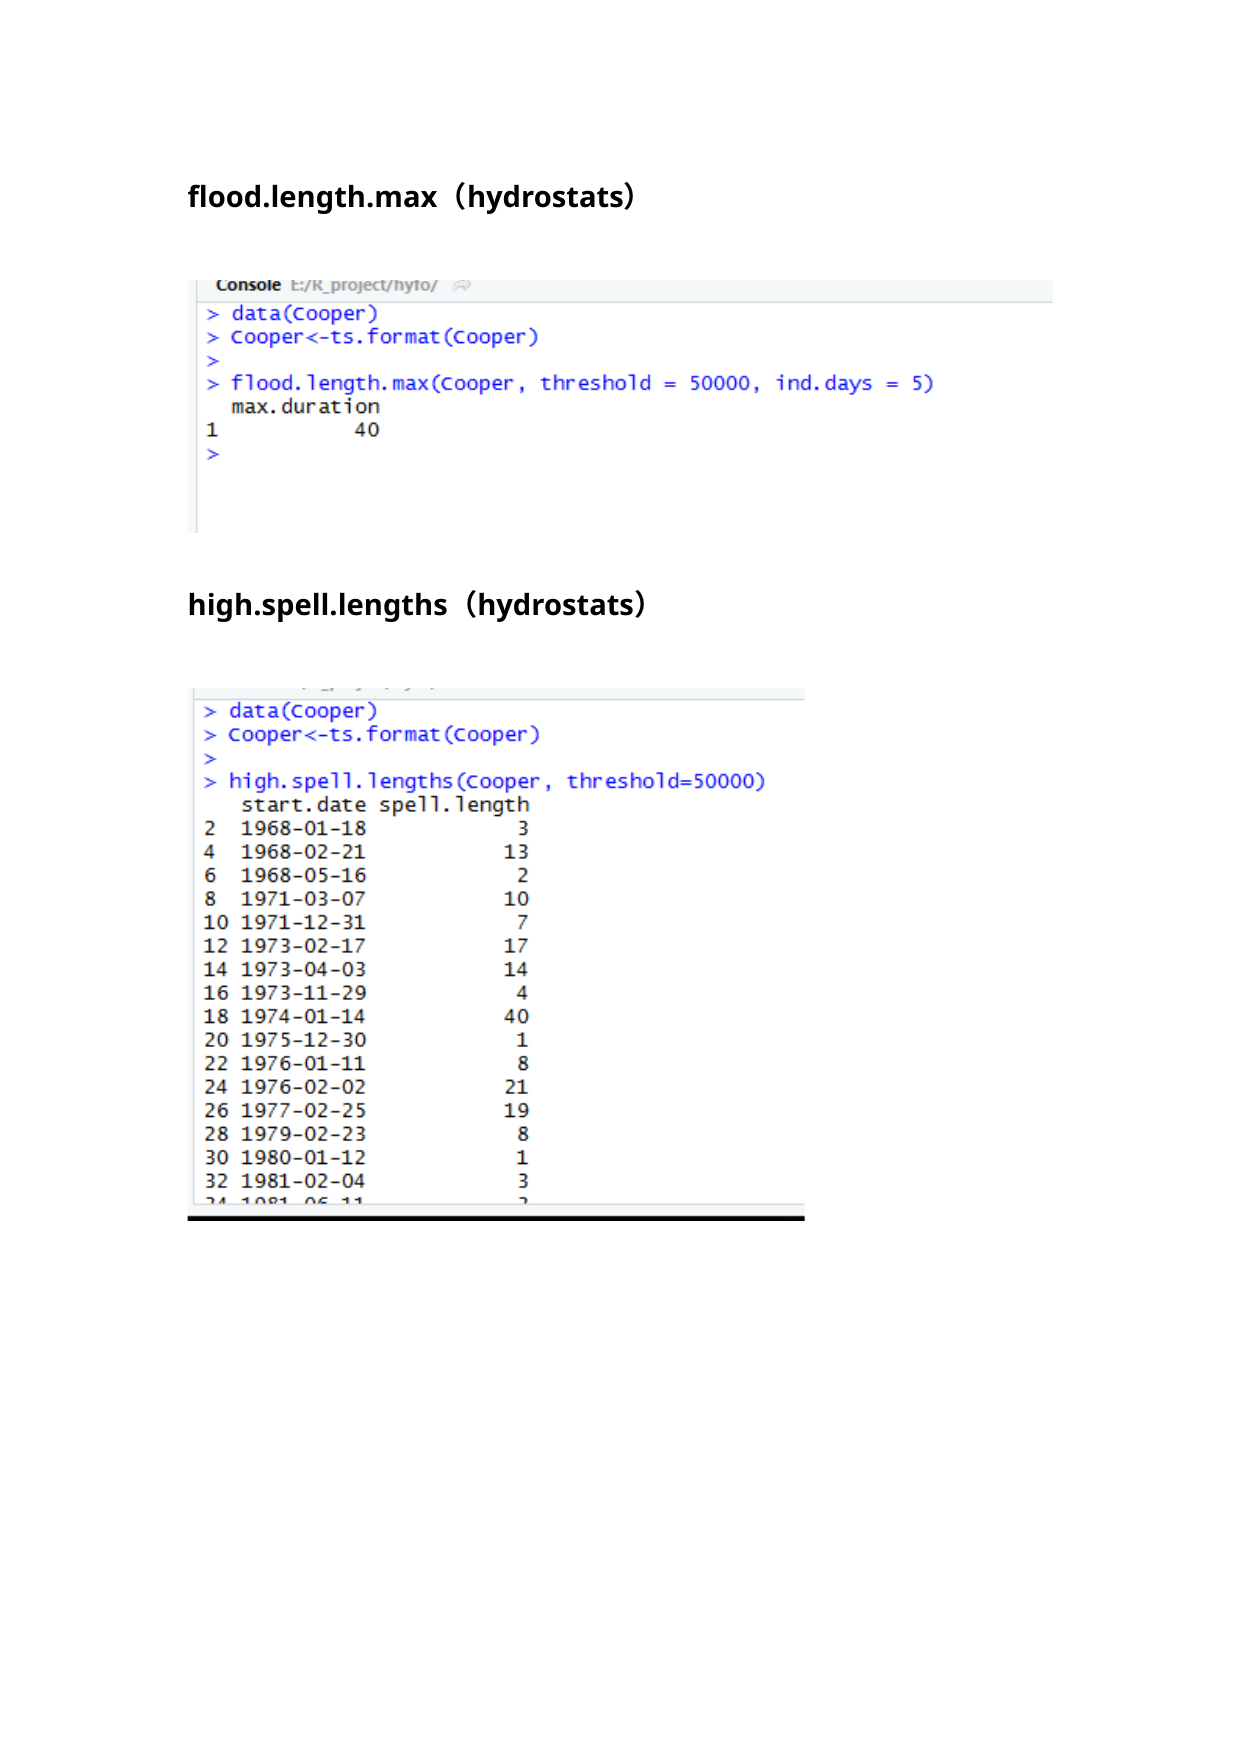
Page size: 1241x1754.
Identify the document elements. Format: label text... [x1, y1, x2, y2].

subtitle flood.length.max（hydrostats） [187, 162, 1053, 227]
subtitle high.spell.lengths（hydrostats） [187, 570, 1053, 635]
picture [187, 280, 1053, 533]
picture [187, 688, 805, 1221]
